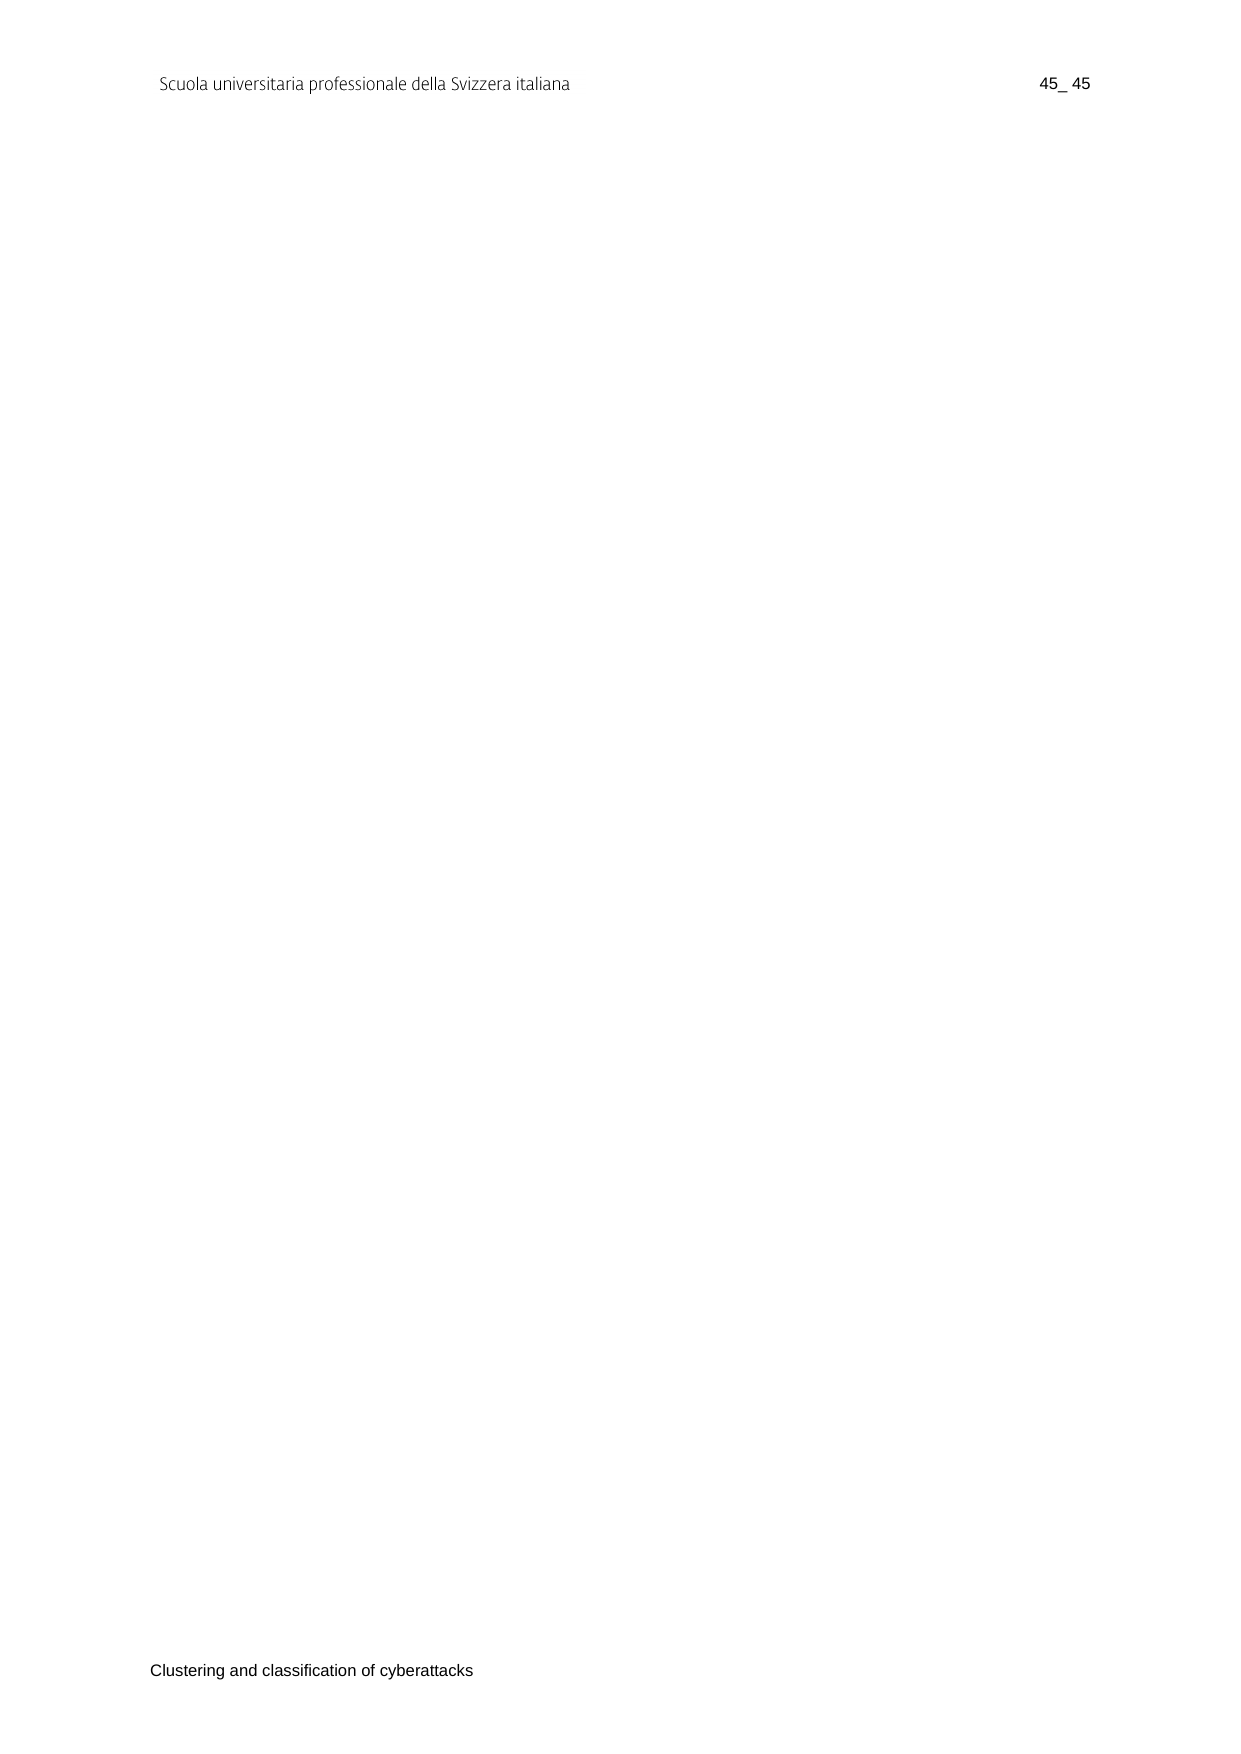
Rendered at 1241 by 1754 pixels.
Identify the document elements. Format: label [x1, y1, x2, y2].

picture [152, 70, 586, 98]
